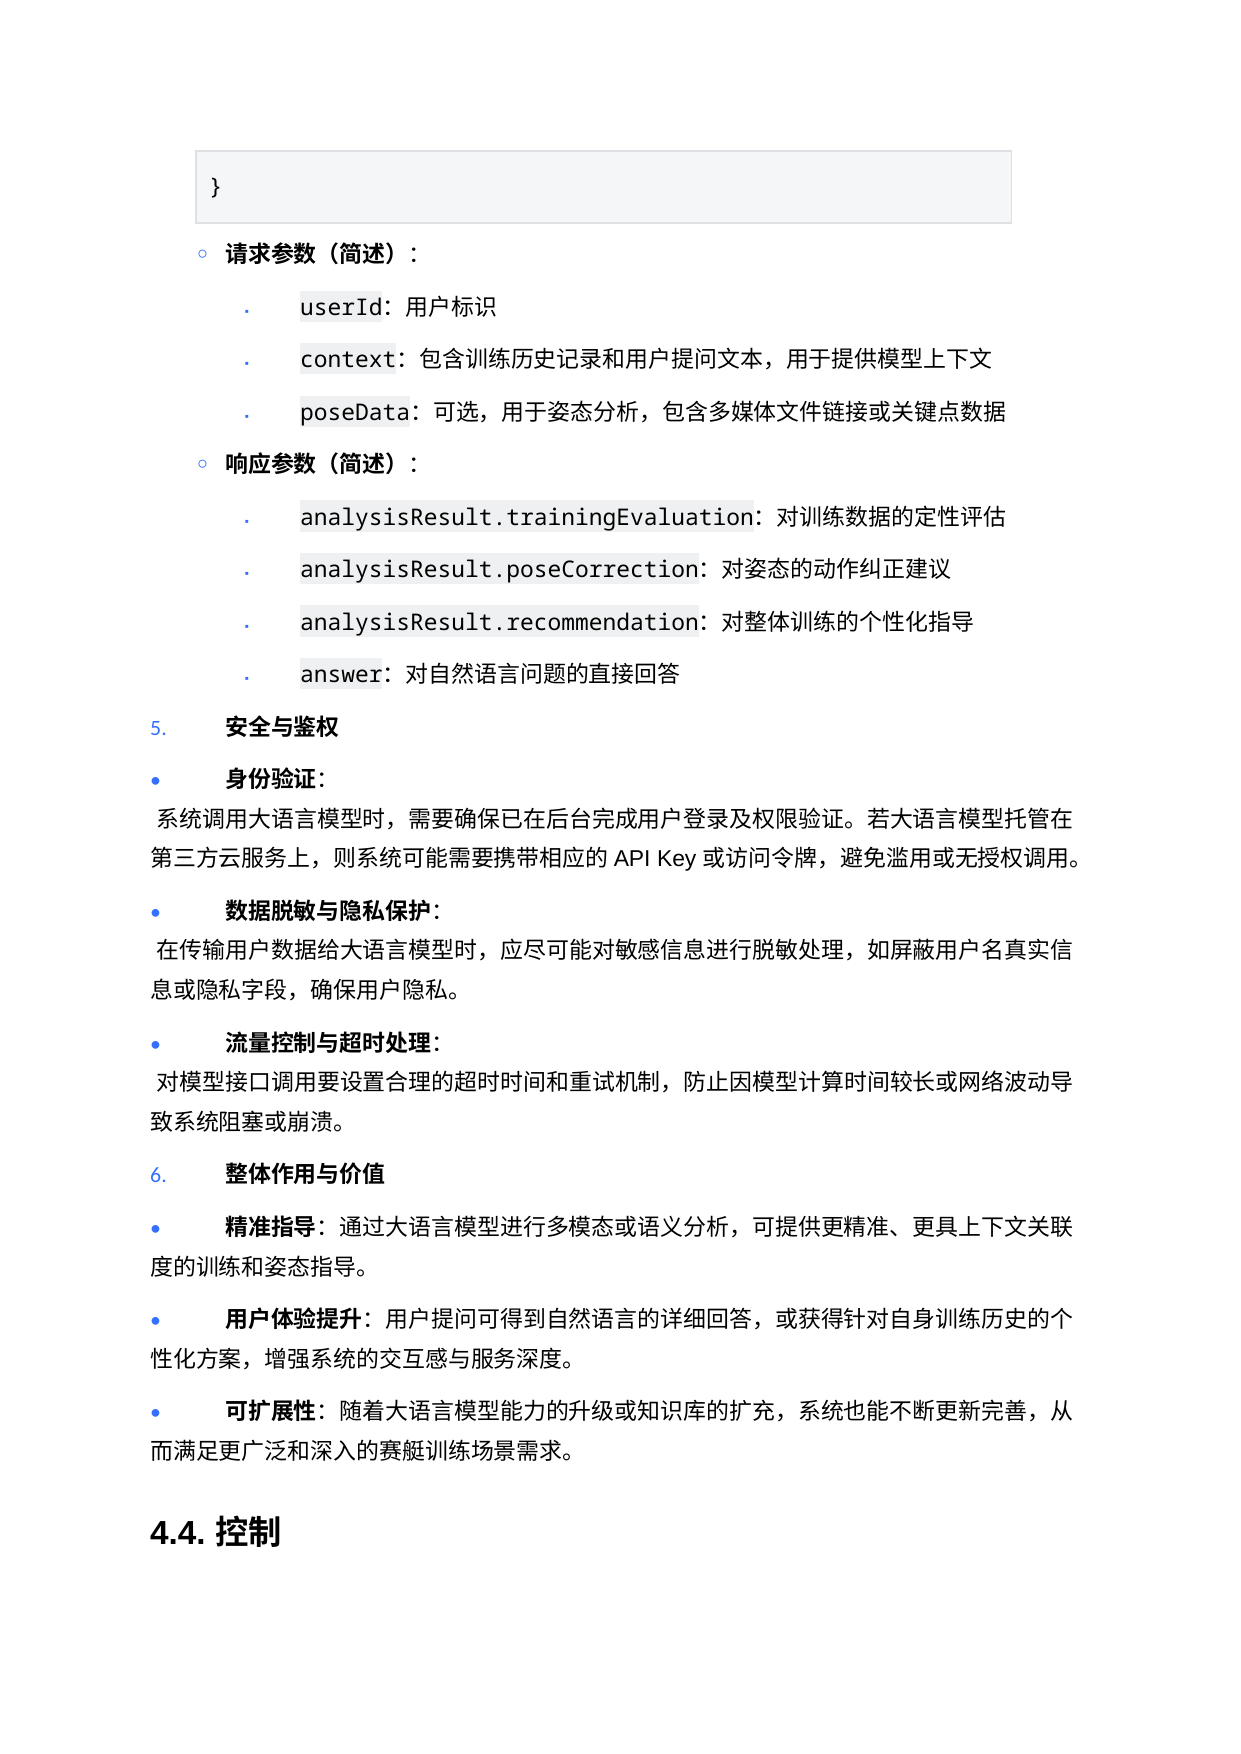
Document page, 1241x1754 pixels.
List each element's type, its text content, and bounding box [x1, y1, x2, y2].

list 用户体验提升：用户提问可得到自然语言的详细回答，或获得针对自身训练历史的个性化方案，增强系统的交互感与服务深度。 [150, 1301, 1090, 1374]
list userId：用户标识 [244, 288, 1090, 322]
list poseData：可选，用于姿态分析，包含多媒体文件链接或关键点数据 [244, 393, 1090, 427]
list 流量控制与超时处理： 对模型接口调用要设置合理的超时时间和重试机制，防止因模型计算时间较长或网络波动导致系统阻塞或崩溃。 [150, 1024, 1090, 1137]
list 可扩展性：随着大语言模型能力的升级或知识库的扩充，系统也能不断更新完善，从而满足更广泛和深入的赛艇训练场景需求。 [150, 1393, 1090, 1466]
list answer：对自然语言问题的直接回答 [244, 656, 1090, 689]
list context：包含训练历史记录和用户提问文本，用于提供模型上下文 [244, 341, 1090, 374]
list analysisResult.recommendation：对整体训练的个性化指导 [244, 603, 1090, 637]
list analysisResult.poseCorrection：对姿态的动作纠正建议 [244, 551, 1090, 584]
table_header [197, 152, 1011, 222]
list 整体作用与价值 [150, 1156, 1090, 1189]
list 身份验证： 系统调用大语言模型时，需要确保已在后台完成用户登录及权限验证。若大语言模型托管在第三方云服务上，则系统可能需要携带相应的 API Key 或访问令牌，避免滥用或无授权调用。 [150, 761, 1090, 873]
list 数据脱敏与隐私保护： 在传输用户数据给大语言模型时，应尽可能对敏感信息进行脱敏处理，如屏蔽用户名真实信息或隐私字段，确保用户隐私。 [150, 892, 1090, 1005]
list 响应参数（简述）： [197, 446, 1090, 479]
list 请求参数（简述）： [197, 236, 1090, 269]
list analysisResult.trainingEvaluation：对训练数据的定性评估 [244, 498, 1090, 532]
list 安全与鉴权 [150, 708, 1090, 742]
list 精准指导：通过大语言模型进行多模态或语义分析，可提供更精准、更具上下文关联度的训练和姿态指导。 [150, 1208, 1090, 1282]
text 4.4. 控制 [150, 1506, 1090, 1554]
